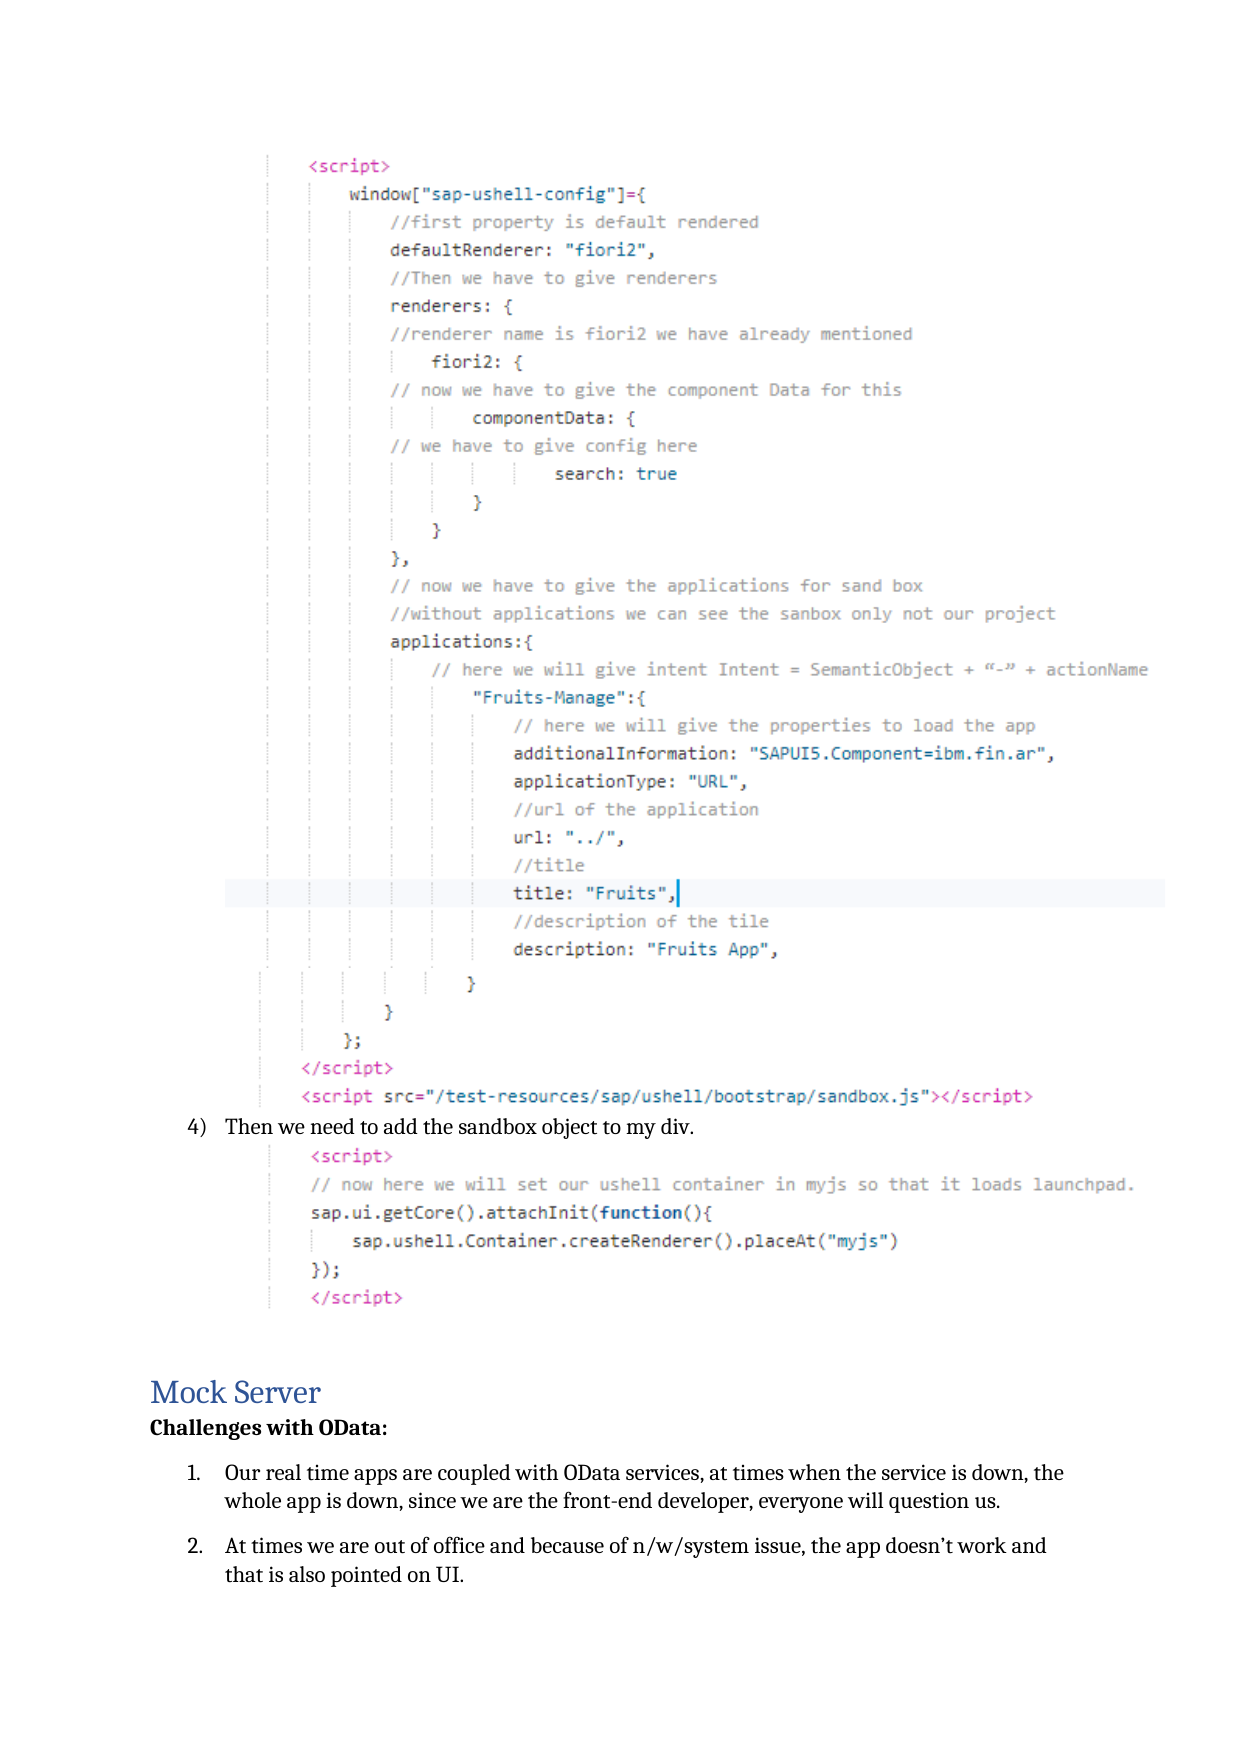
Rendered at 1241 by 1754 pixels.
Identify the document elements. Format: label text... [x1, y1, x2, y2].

list At times we are out of office and because of n/w/system issue, the app doesn’t work and that is also pointed on UI. [187, 1533, 1090, 1588]
subtitle Mock Server [150, 1373, 1090, 1412]
picture [225, 1142, 1137, 1318]
list Our real time apps are coupled with OData services, at times when the service is down, the whole app is down, since we are the front-end developer, everyone will question us. [187, 1460, 1090, 1514]
picture [225, 150, 1166, 968]
text Challenges with OData: [150, 1414, 1090, 1441]
list Then we need to add the sandbox object to my div. [187, 1114, 1090, 1141]
picture [225, 969, 1058, 1112]
